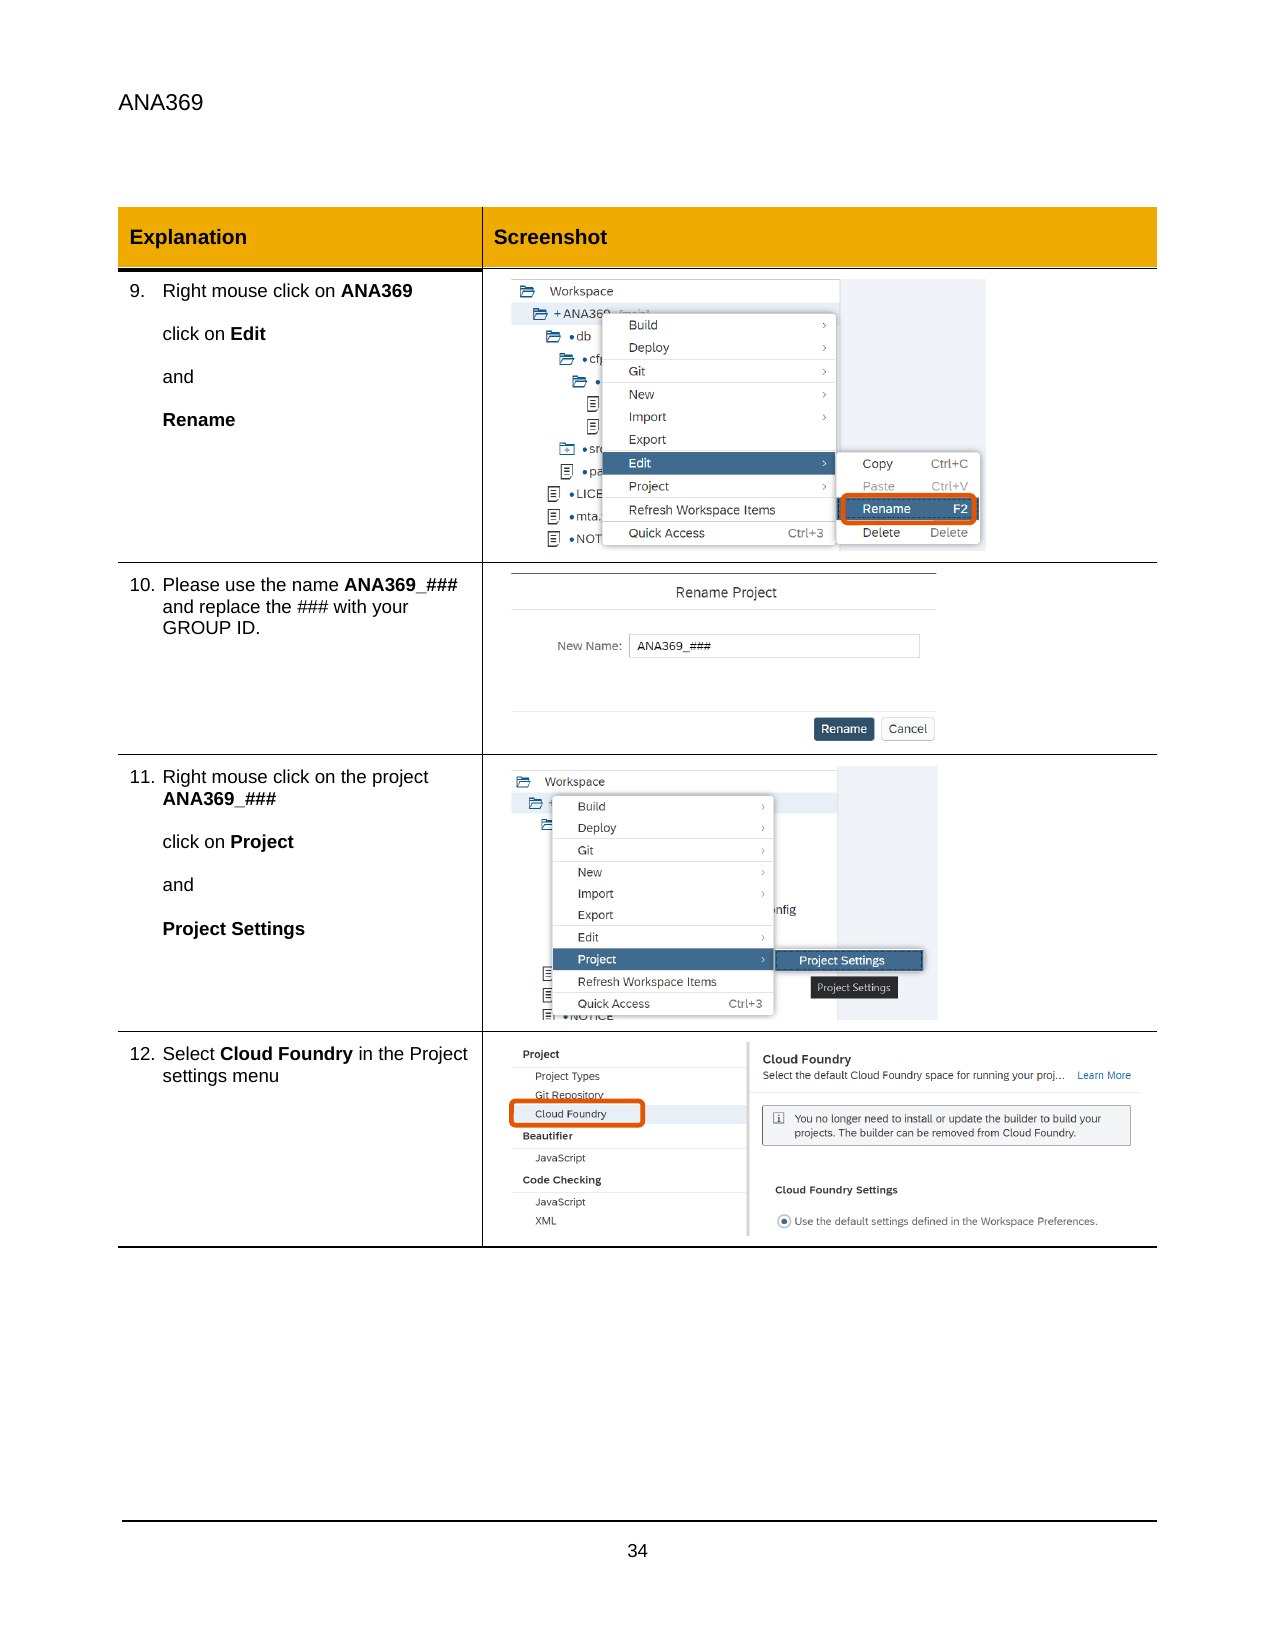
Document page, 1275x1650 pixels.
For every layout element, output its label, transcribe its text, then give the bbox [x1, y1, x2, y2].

picture [511, 1042, 1140, 1236]
table_cell [483, 755, 1157, 1031]
picture [511, 573, 937, 743]
picture [511, 279, 987, 551]
table_header Screenshot [483, 207, 1157, 267]
table_cell [483, 1032, 1157, 1246]
table_cell Please use the name ANA369_### and replace the ### with your GROUP ID. [118, 563, 482, 754]
table_header Explanation [118, 207, 482, 267]
table_cell Right mouse click on the project ANA369_### click on Project and Project Settings [118, 755, 482, 1031]
table_cell Right mouse click on ANA369 click on Edit and Rename [118, 272, 482, 562]
picture [514, 1104, 640, 1122]
table_cell [483, 269, 1157, 562]
picture [511, 766, 938, 1020]
table_cell [483, 563, 1157, 754]
table_cell Select Cloud Foundry in the Project settings menu [118, 1032, 482, 1246]
